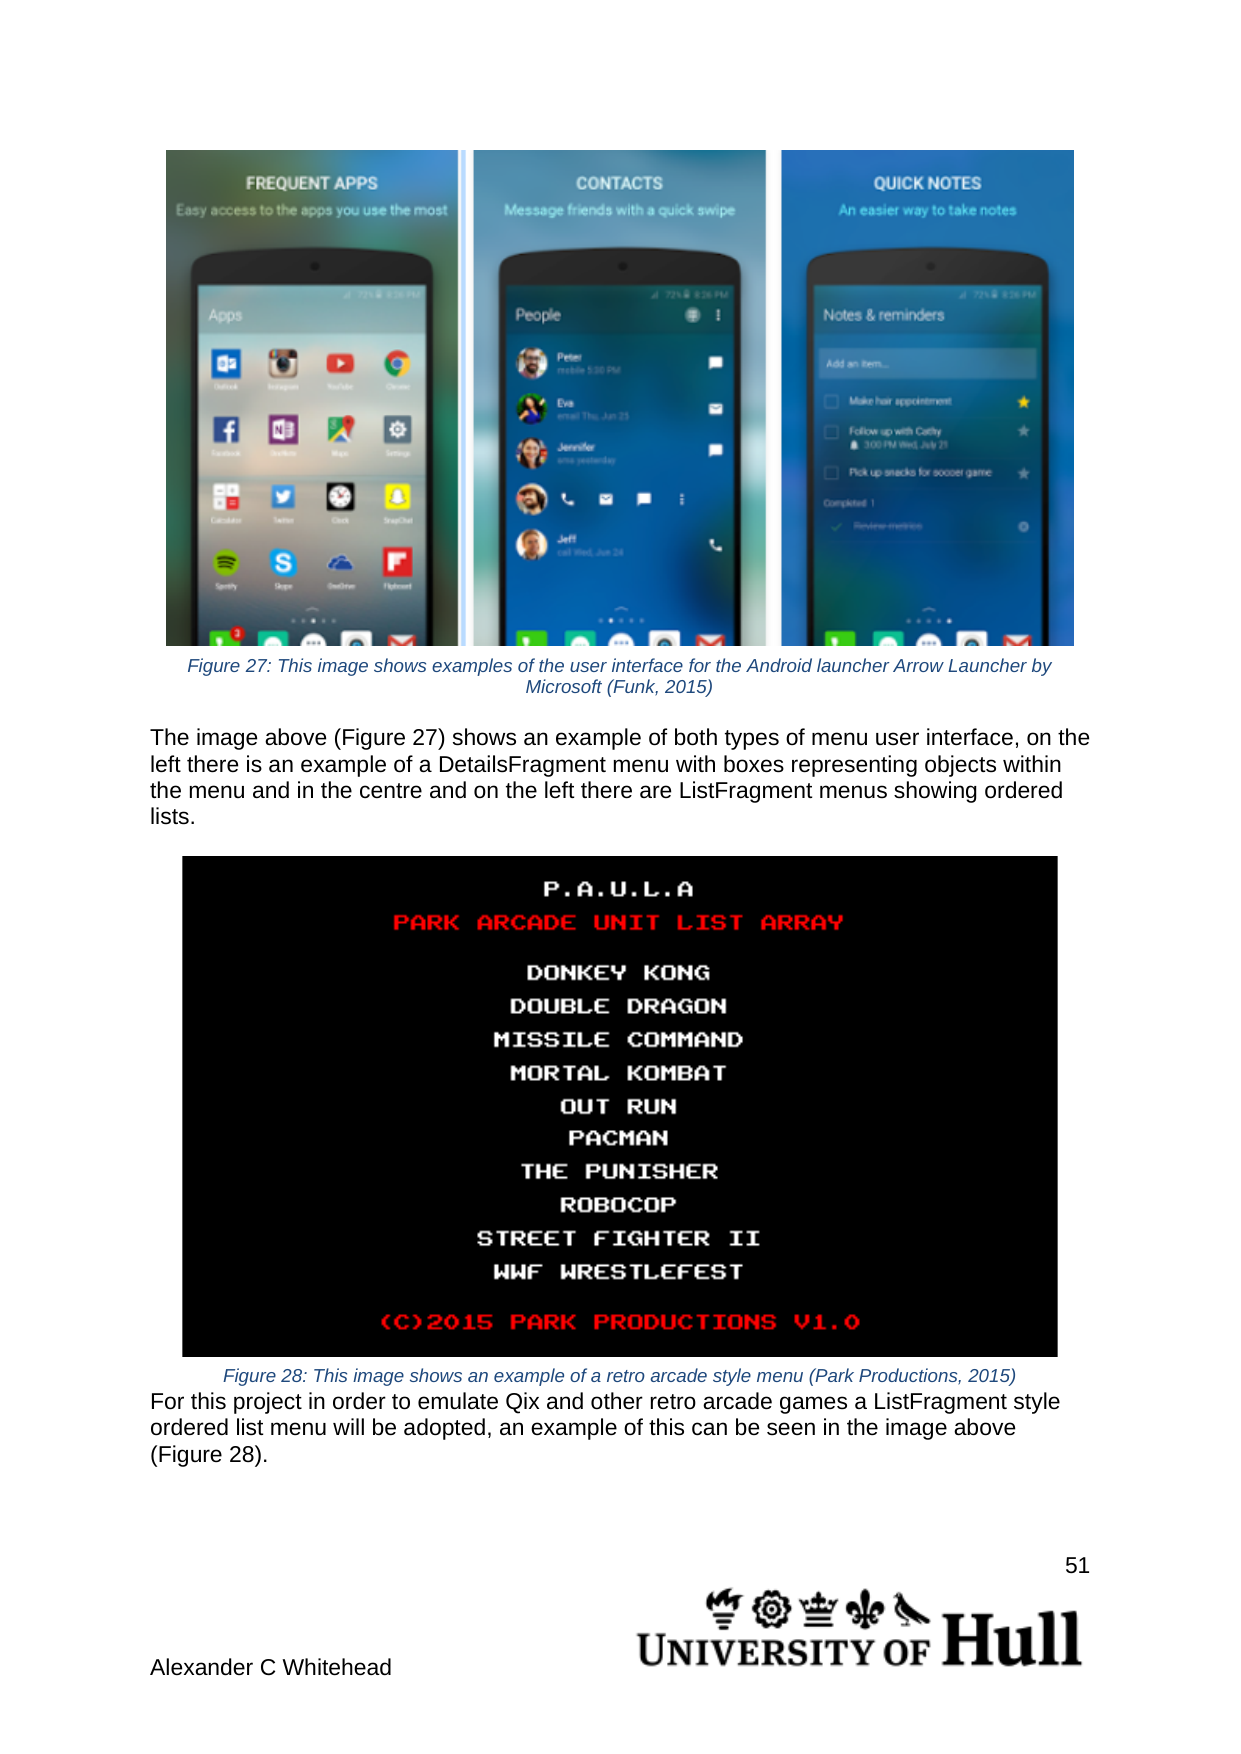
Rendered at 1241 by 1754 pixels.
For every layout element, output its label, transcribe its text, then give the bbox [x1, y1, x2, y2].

picture [630, 1578, 1091, 1676]
picture [182, 856, 1058, 1357]
picture [166, 150, 1074, 646]
picture [873, 631, 903, 646]
text The image above (Figure 27) shows an example of both types of menu user interface, on the left there is an example of a DetailsFragment menu with boxes representing objects within the menu and in the centre and on the left there are ListFragment menus showing ordered lists. [150, 724, 1090, 830]
text For this project in order to emulate Qix and other retro arcade games a ListFragment style ordered list menu will be adopted, an example of this can be seen in the image above (Figure 28). [150, 1188, 1090, 1467]
